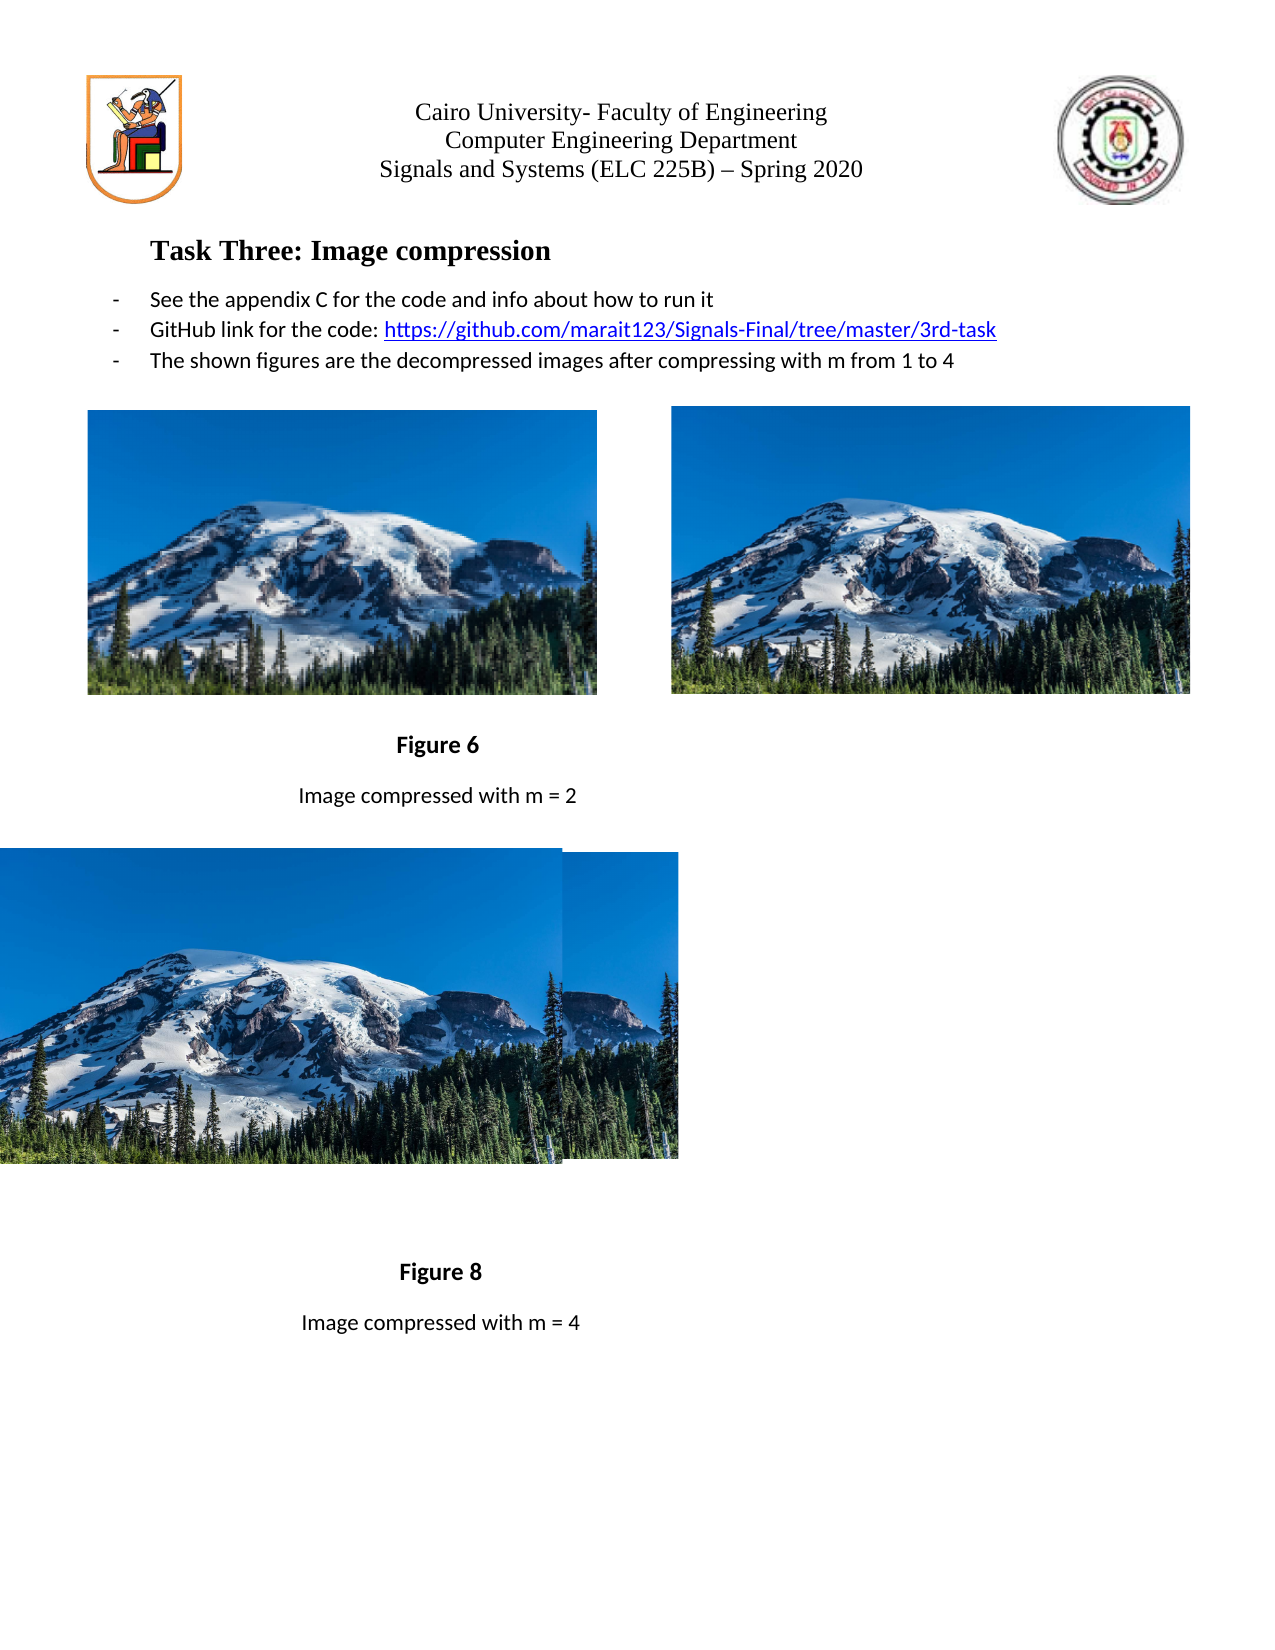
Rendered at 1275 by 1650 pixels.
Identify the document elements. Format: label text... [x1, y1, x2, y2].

picture [86, 75, 183, 205]
picture [1053, 75, 1189, 205]
list See the appendix C for the code and info about how to run it [112, 285, 1200, 313]
picture [671, 406, 1190, 694]
picture [87, 410, 597, 695]
list The shown figures are the decompressed images after compressing with m from 1 to 4 [112, 346, 1200, 374]
list GitHub link for the code: https://github.com/marait123/Signals-Final/tree/master/3rd-task [112, 316, 1200, 344]
subtitle Task Three: Image compression [150, 233, 1200, 266]
picture [0, 848, 678, 1164]
